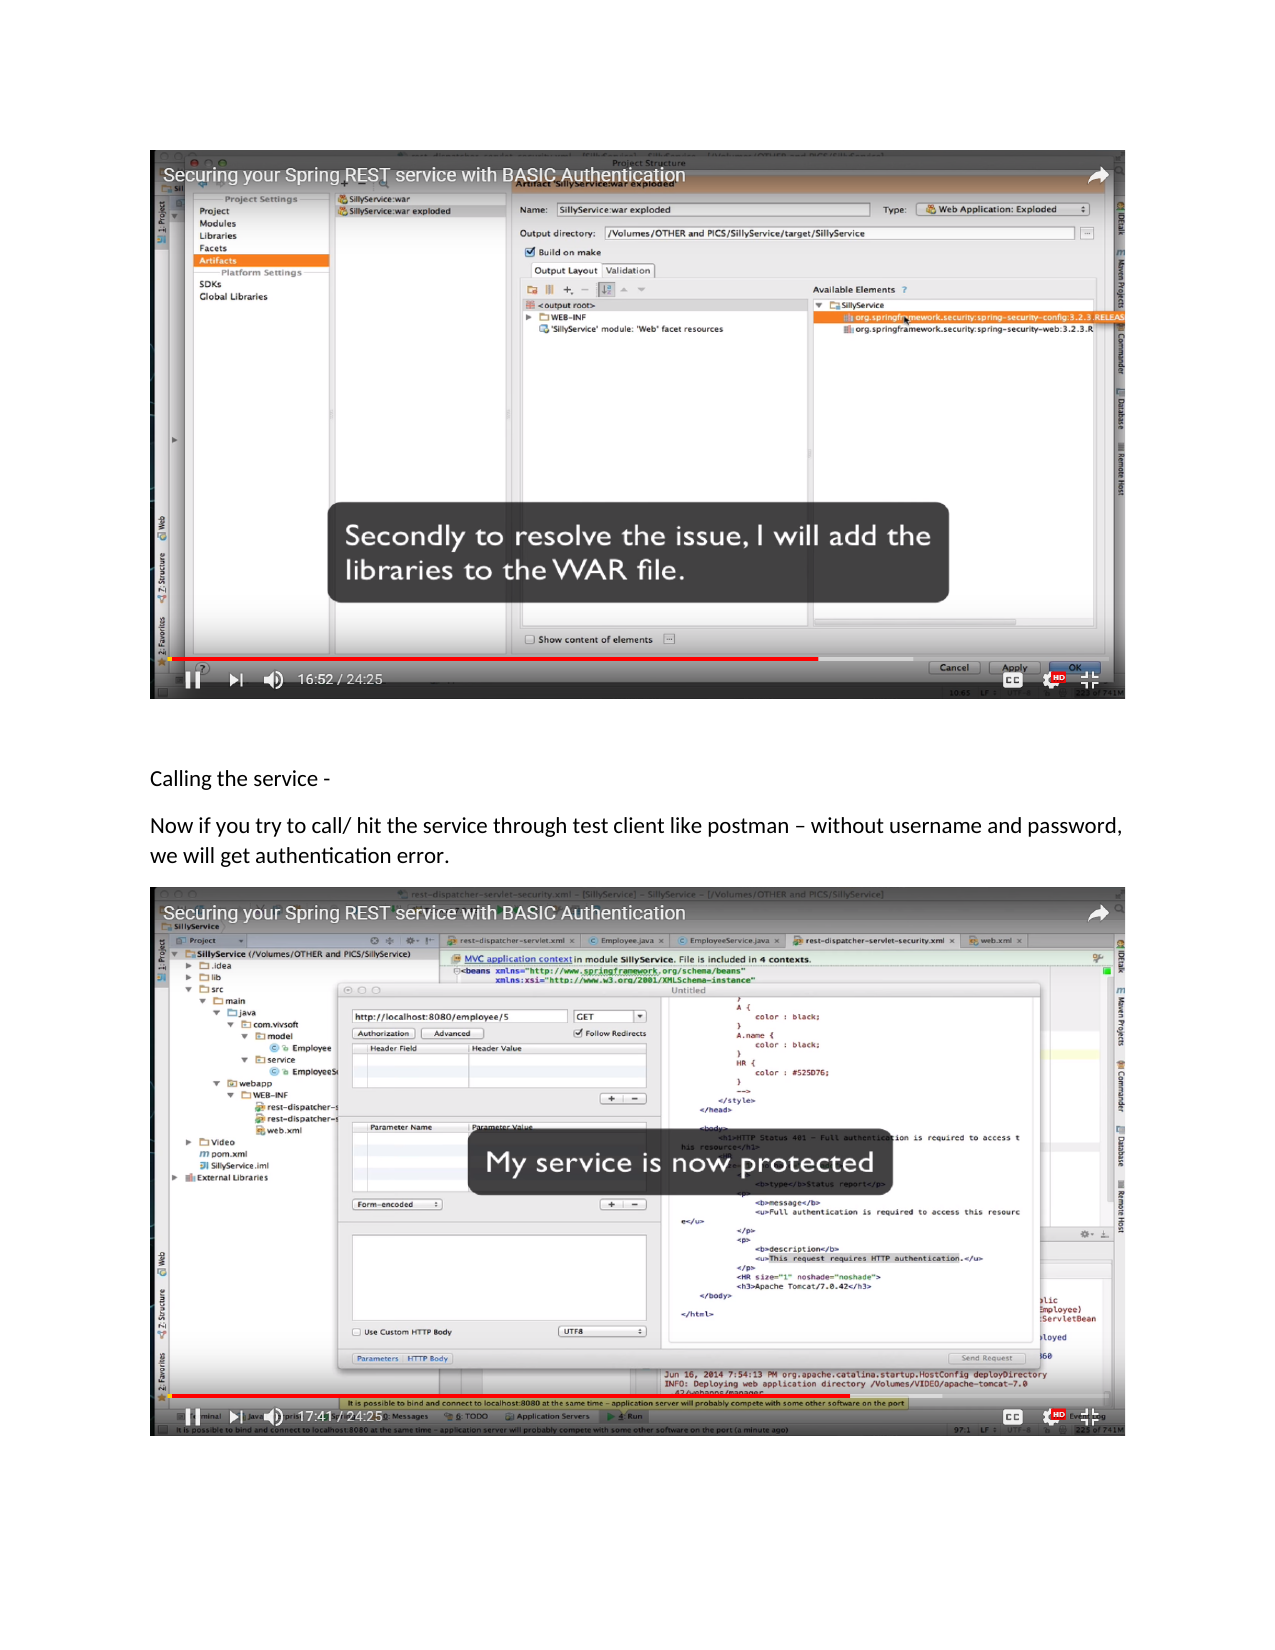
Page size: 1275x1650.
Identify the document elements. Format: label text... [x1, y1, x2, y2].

picture [150, 887, 1125, 1436]
text Now if you try to call/ hit the service through test client like postman – without username and password, we will get authentication error. [150, 811, 1125, 869]
text Calling the service - [150, 764, 1125, 792]
picture [150, 150, 1125, 699]
